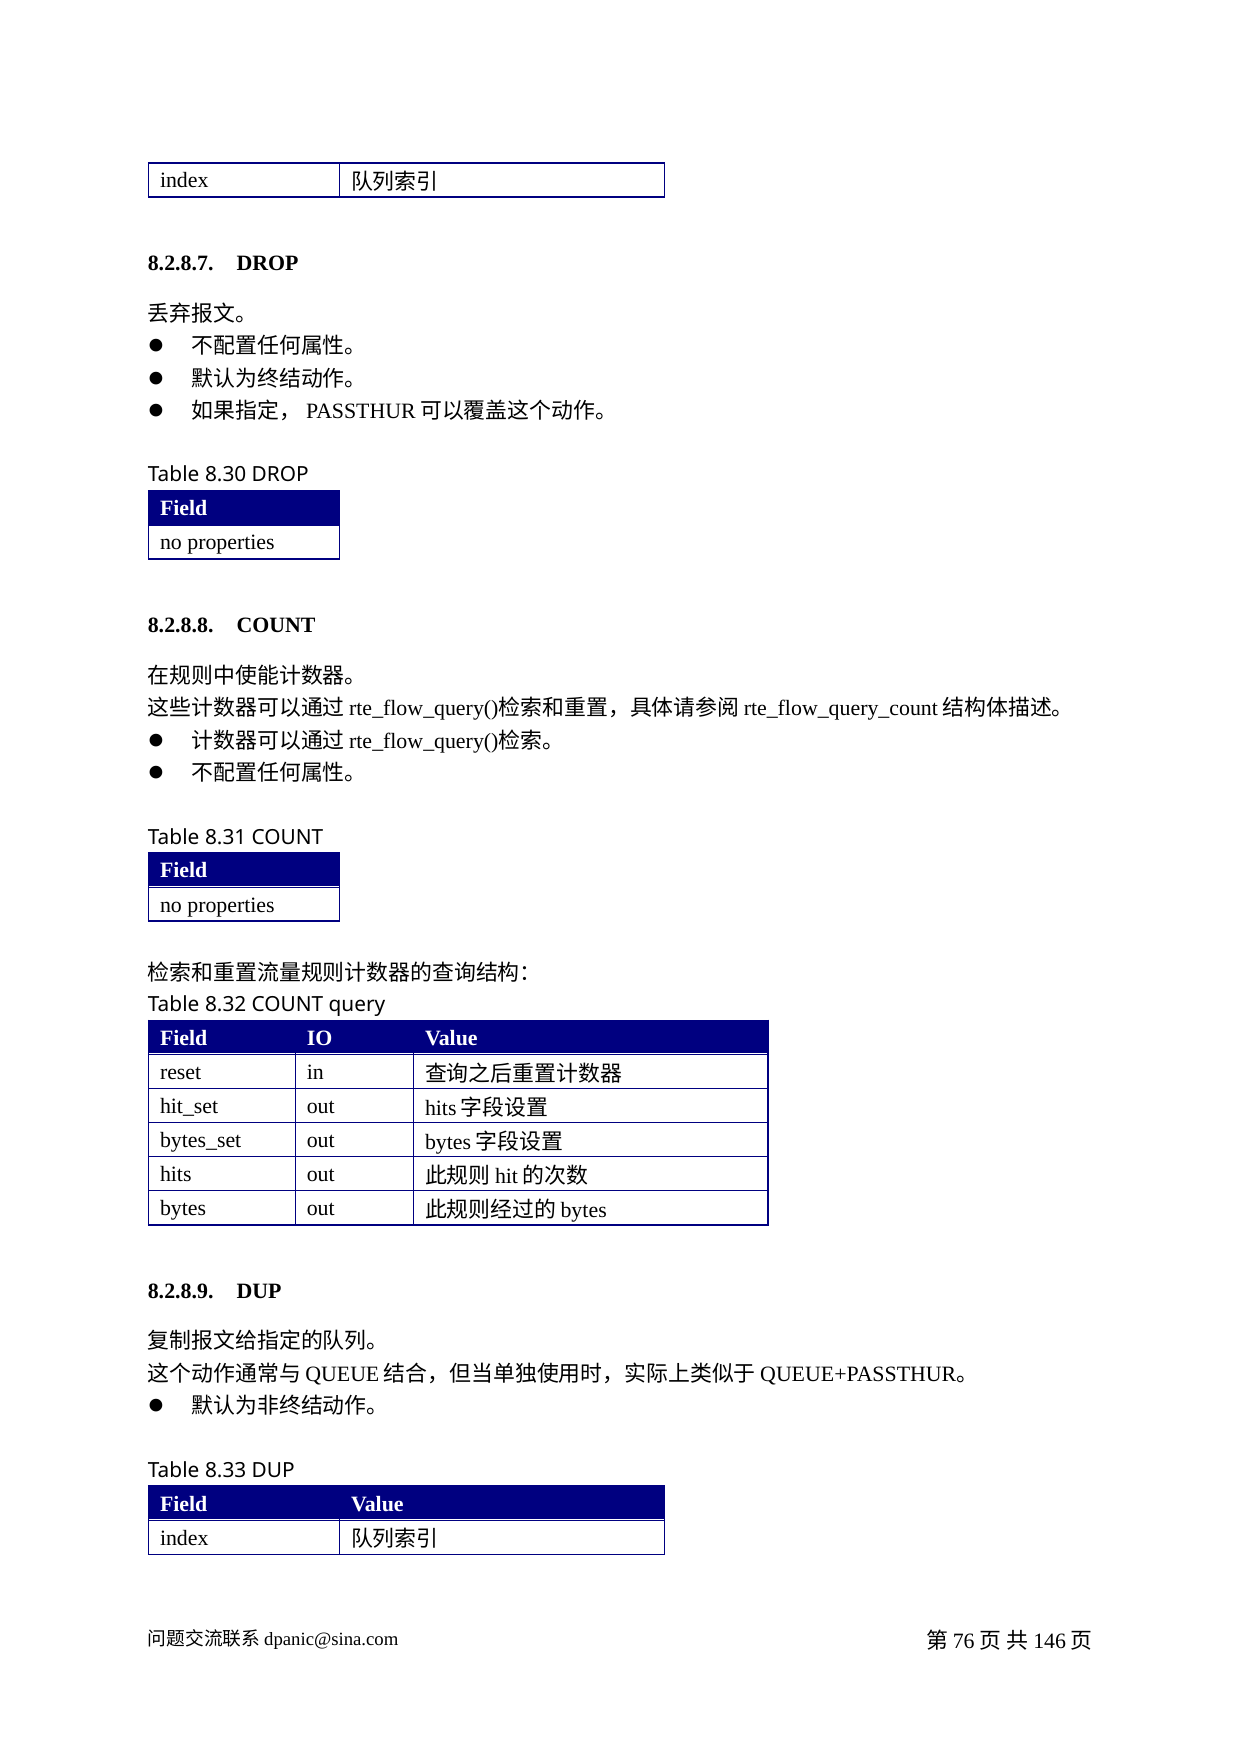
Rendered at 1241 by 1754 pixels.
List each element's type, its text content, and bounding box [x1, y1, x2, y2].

subtitle DUP [148, 1274, 1092, 1307]
table_header Field [149, 1487, 339, 1519]
table_cell index [149, 164, 339, 196]
text 这个动作通常与QUEUE结合，但当单独使用时，实际上类似于QUEUE+PASSTHUR。 [148, 1355, 1092, 1388]
table_cell out [296, 1157, 413, 1190]
list 默认为终结动作。 [148, 360, 1092, 393]
table_cell hits [149, 1157, 295, 1190]
table_cell hits字段设置 [414, 1089, 767, 1122]
table_cell 队列索引 [340, 164, 664, 196]
text 在规则中使能计数器。 [148, 657, 1092, 690]
subtitle DROP [148, 246, 1092, 279]
table_cell out [296, 1123, 413, 1156]
table_cell bytes [149, 1191, 295, 1224]
table_cell index [149, 1521, 339, 1553]
table_cell reset [149, 1055, 295, 1088]
text Table 8.33 DUP [148, 1453, 1092, 1485]
table_header Value [340, 1487, 664, 1519]
text 丢弃报文。 [148, 295, 1092, 328]
list 默认为非终结动作。 [148, 1388, 1092, 1420]
table_cell out [296, 1089, 413, 1122]
table_cell 此规则hit的次数 [414, 1157, 767, 1190]
list 计数器可以通过rte_flow_query()检索。 [148, 722, 1092, 755]
table_header IO [296, 1021, 413, 1053]
table_cell bytes_set [149, 1123, 295, 1156]
table_cell 此规则经过的bytes [414, 1191, 767, 1224]
list 不配置任何属性。 [148, 755, 1092, 787]
table_cell no properties [149, 526, 339, 558]
table_header Field [149, 1021, 295, 1053]
table_cell 队列索引 [340, 1521, 664, 1553]
text Table 8.32 COUNT query [148, 987, 1092, 1019]
text Table 8.30 DROP [148, 458, 1092, 490]
table_cell in [296, 1055, 413, 1088]
text 复制报文给指定的队列。 [148, 1323, 1092, 1355]
list 如果指定， PASSTHUR可以覆盖这个动作。 [148, 393, 1092, 425]
table_header Value [414, 1021, 767, 1053]
table_cell no properties [149, 888, 339, 920]
table_cell 查询之后重置计数器 [414, 1055, 767, 1088]
table_header Field [149, 492, 339, 524]
table_cell bytes字段设置 [414, 1123, 767, 1156]
text 这些计数器可以通过rte_flow_query()检索和重置，具体请参阅rte_flow_query_count结构体描述。 [148, 690, 1092, 722]
text Table 8.31 COUNT [148, 820, 1092, 852]
table_cell out [296, 1191, 413, 1224]
list 不配置任何属性。 [148, 328, 1092, 360]
table_header Field [149, 854, 339, 886]
subtitle COUNT [148, 608, 1092, 641]
text 检索和重置流量规则计数器的查询结构： [148, 954, 1092, 987]
table_cell hit_set [149, 1089, 295, 1122]
